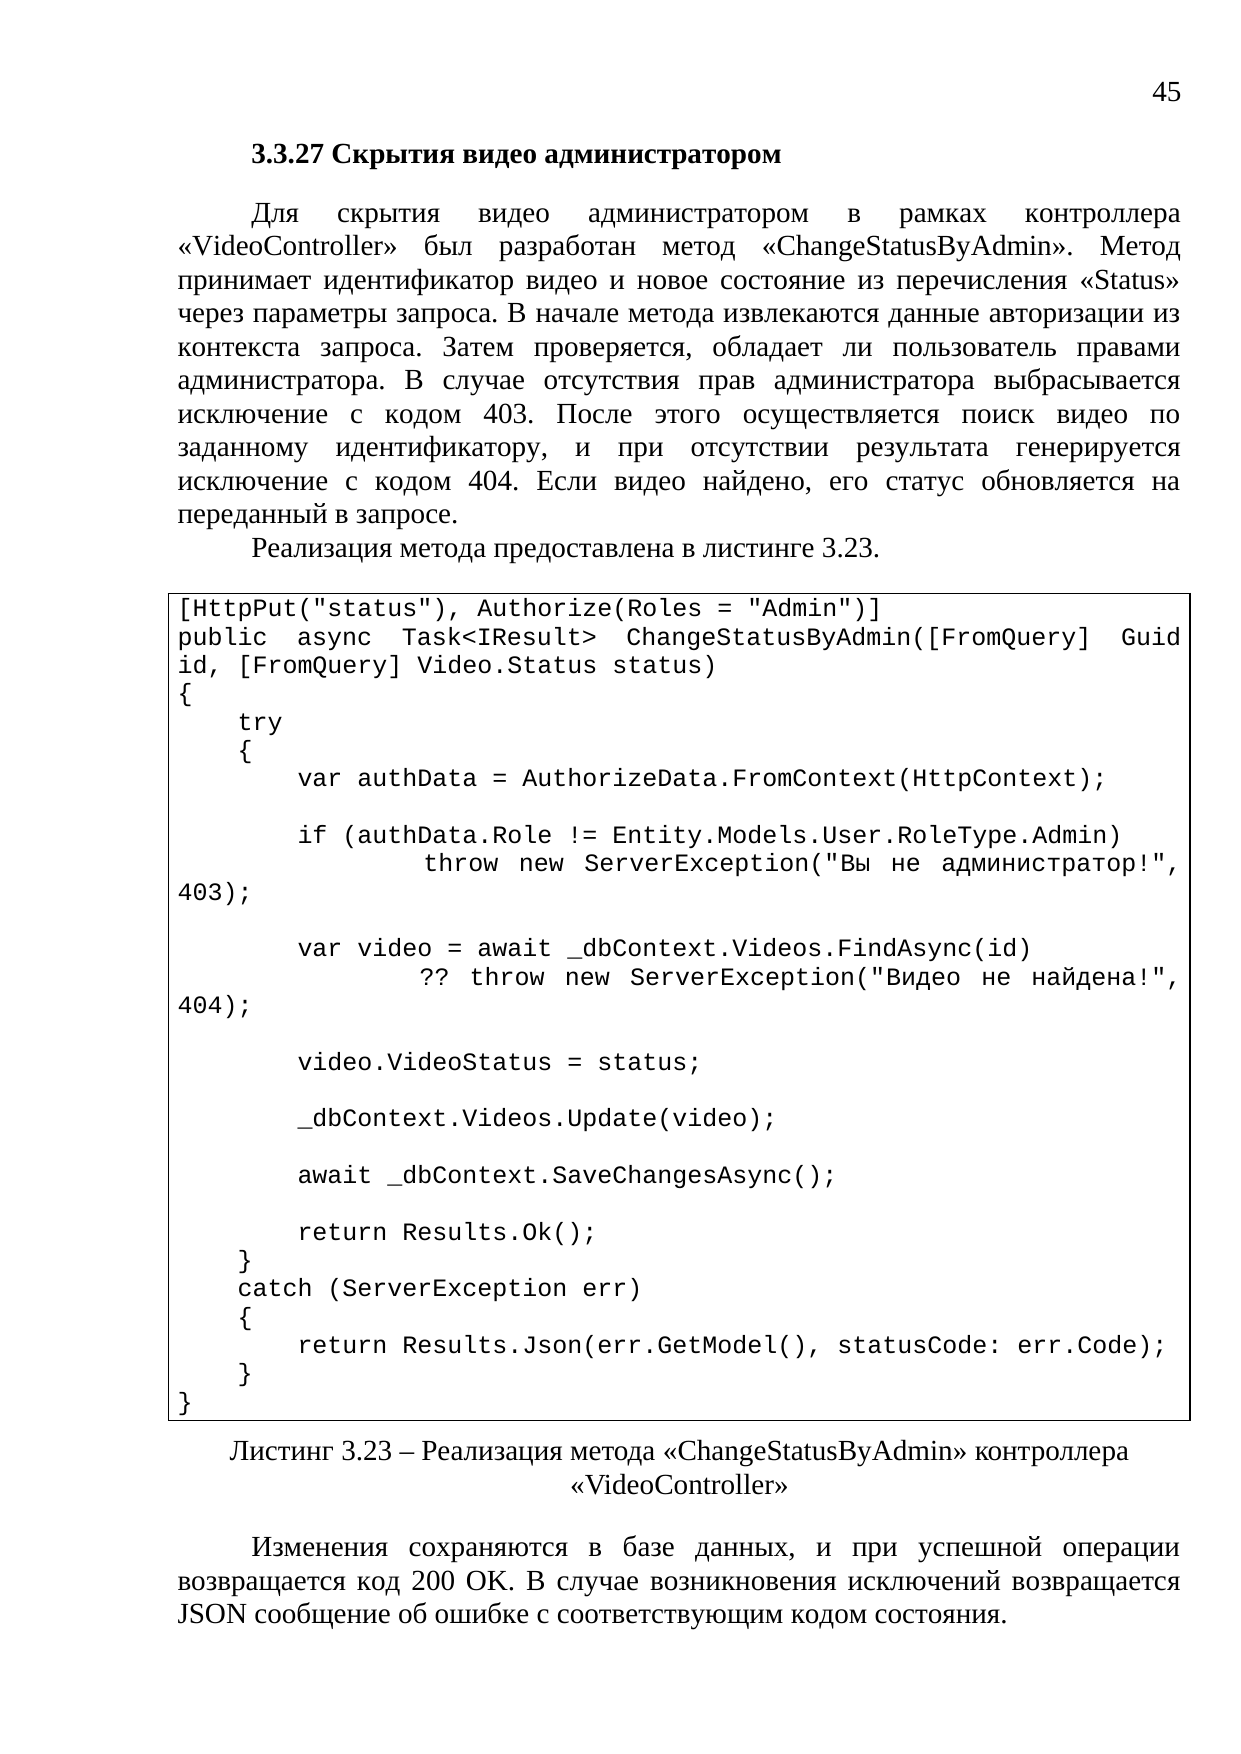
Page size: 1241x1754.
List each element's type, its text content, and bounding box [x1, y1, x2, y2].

text throw new ServerException("Вы не администратор!", 403); [177, 851, 1181, 908]
text } [169, 1386, 1189, 1420]
text catch (ServerException err) [177, 1276, 1181, 1304]
text Для скрытия видео администратором в рамках контроллера «VideoController» был разработан метод «ChangeStatusByAdmin». Метод принимает идентификатор видео и новое состояние из перечисления «Status» через параметры запроса. В начале метода извлекаются данные авторизации из контекста запроса. Затем проверяется, обладает ли пользователь правами администратора. В случае отсутствия прав администратора выбрасывается исключение с кодом 403. После этого осуществляется поиск видео по заданному идентификатору, и при отсутствии результата генерируется исключение с кодом 404. Если видео найдено, его статус обновляется на переданный в запросе. [177, 195, 1181, 530]
text if (authData.Role != Entity.Models.User.RoleType.Admin) [177, 823, 1181, 851]
text _dbContext.Videos.Update(video); [177, 1106, 1181, 1134]
text { [177, 738, 1181, 766]
text Изменения сохраняются в базе данных, и при успешной операции возвращается код 200 OK. В случае возникновения исключений возвращается JSON сообщение об ошибке с соответствующим кодом состояния. [177, 1529, 1181, 1630]
text return Results.Ok(); [177, 1219, 1181, 1248]
text Скрытия видео администратором [251, 136, 1181, 170]
text var authData = AuthorizeData.FromContext(HttpContext); [177, 766, 1181, 794]
text return Results.Json(err.GetModel(), statusCode: err.Code); [177, 1333, 1181, 1361]
text Реализация метода предоставлена в листинге 3.23. [177, 530, 1181, 564]
text } [177, 1248, 1181, 1276]
text var video = await _dbContext.Videos.FindAsync(id) [177, 936, 1181, 964]
text { [177, 681, 1181, 709]
text { [177, 1304, 1181, 1333]
text try [177, 709, 1181, 738]
text await _dbContext.SaveChangesAsync(); [177, 1163, 1181, 1191]
text } [177, 1361, 1181, 1386]
text [HttpPut("status"), Authorize(Roles = "Admin")] [169, 594, 1189, 624]
text public async Task<IResult> ChangeStatusByAdmin([FromQuery] Guid id, [FromQuery] Video.Status status) [177, 624, 1181, 681]
text Листинг 3.23 – Реализация метода «ChangeStatusByAdmin» контроллера «VideoController» [177, 1433, 1181, 1500]
text ?? throw new ServerException("Видео не найдена!", 404); [177, 964, 1181, 1021]
text video.VideoStatus = status; [177, 1049, 1181, 1078]
